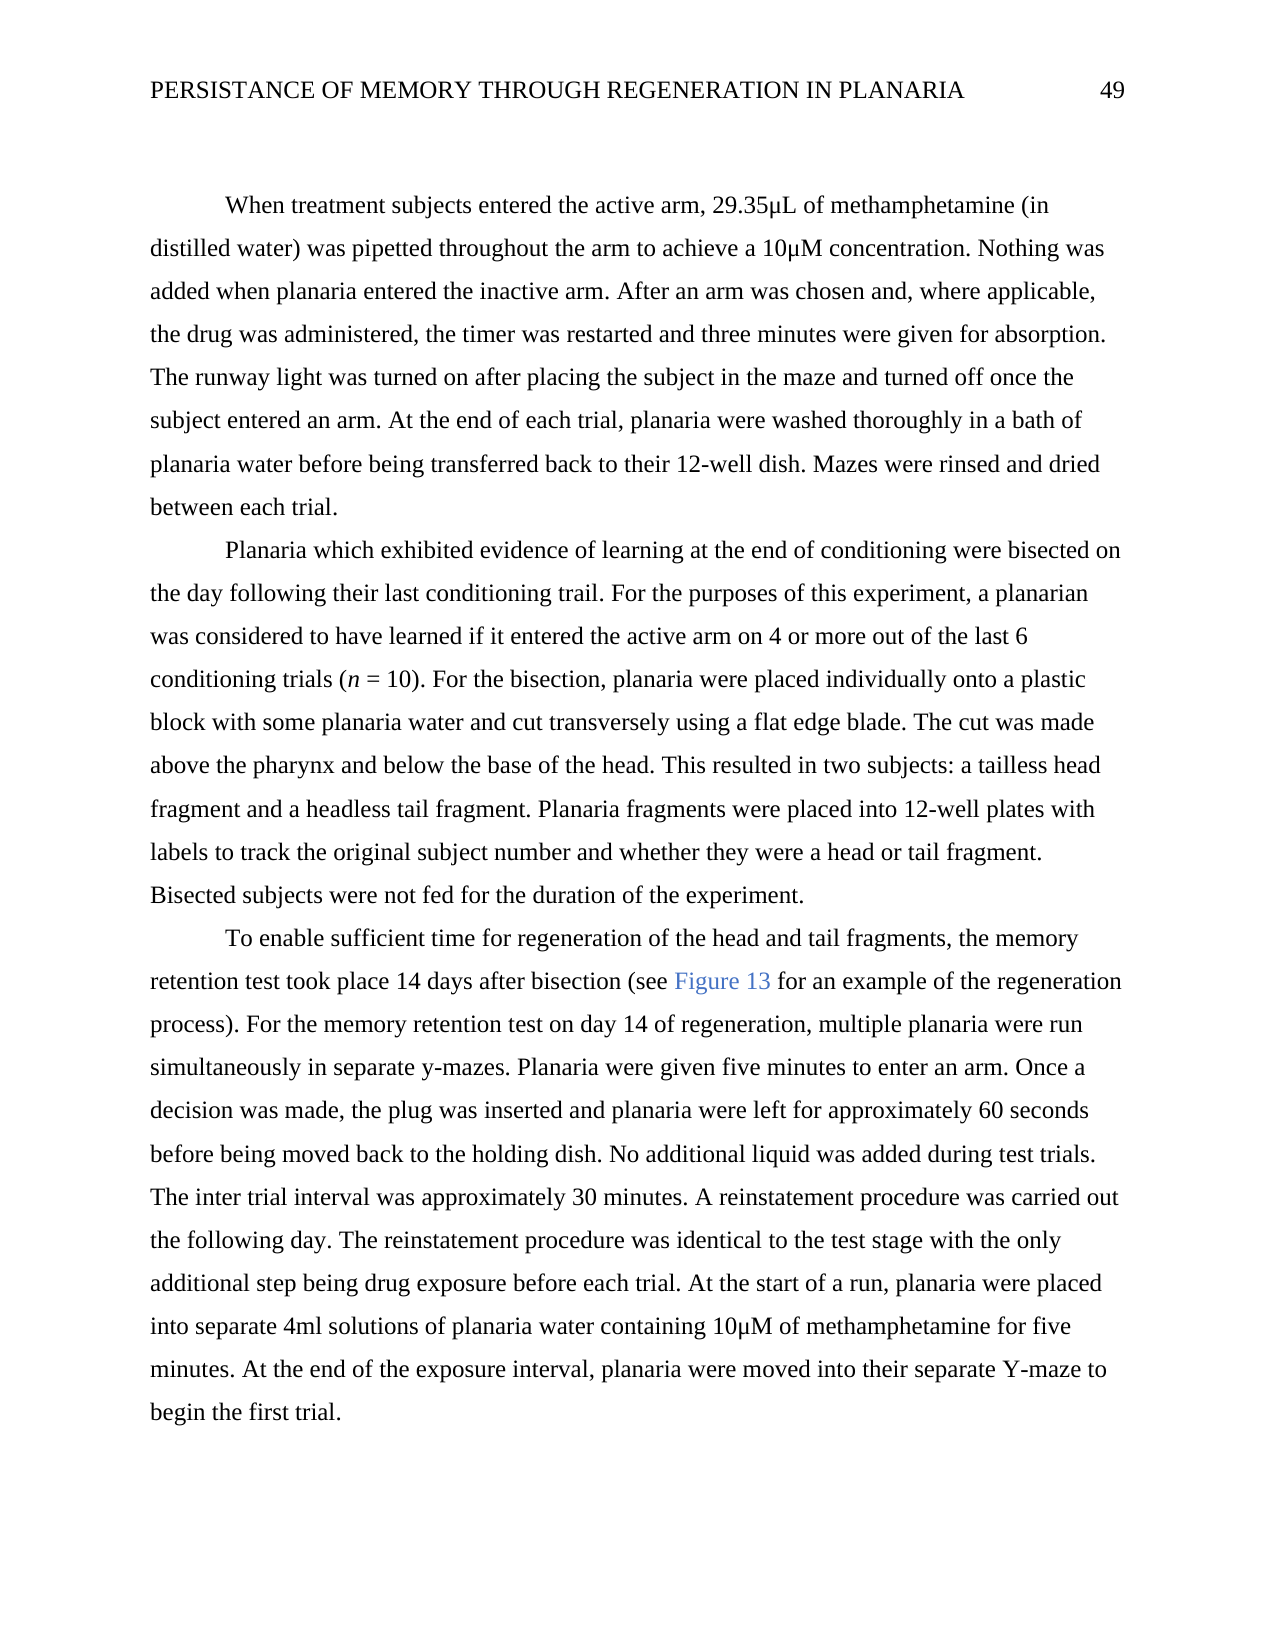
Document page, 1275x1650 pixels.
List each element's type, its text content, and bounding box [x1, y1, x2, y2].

text When treatment subjects entered the active arm, 29.35μL of methamphetamine (in distilled water) was pipetted throughout the arm to achieve a 10μM concentration. Nothing was added when planaria entered the inactive arm. After an arm was chosen and, where applicable, the drug was administered, the timer was restarted and three minutes were given for absorption. The runway light was turned on after placing the subject in the maze and turned off once the subject entered an arm. At the end of each trial, planaria were washed thoroughly in a bath of planaria water before being transferred back to their 12-well dish. Mazes were rinsed and dried between each trial. [150, 190, 1125, 521]
text Planaria which exhibited evidence of learning at the end of conditioning were bisected on the day following their last conditioning trail. For the purposes of this experiment, a planarian was considered to have learned if it entered the active arm on 4 or more out of the last 6 conditioning trials (n = 10). For the bisection, planaria were placed individually onto a plastic block with some planaria water and cut transversely using a flat edge blade. The cut was made above the pharynx and below the base of the head. This resulted in two subjects: a tailless head fragment and a headless tail fragment. Planaria fragments were placed into 12-well plates with labels to track the original subject number and whether they were a head or tail fragment. Bisected subjects were not fed for the duration of the experiment. [150, 535, 1125, 909]
text To enable sufficient time for regeneration of the head and tail fragments, the memory retention test took place 14 days after bisection (see Figure 13 for an example of the regeneration process). For the memory retention test on day 14 of regeneration, multiple planaria were run simultaneously in separate y-mazes. Planaria were given five minutes to enter an arm. Once a decision was made, the plug was inserted and planaria were left for approximately 60 seconds before being moved back to the holding dish. No additional liquid was added during test trials. The inter trial interval was approximately 30 minutes. A reinstatement procedure was carried out the following day. The reinstatement procedure was identical to the test stage with the only additional step being drug exposure before each trial. At the start of a run, planaria were placed into separate 4ml solutions of planaria water containing 10μM of methamphetamine for five minutes. At the end of the exposure interval, planaria were moved into their separate Y-maze to begin the first trial. [150, 923, 1125, 1426]
